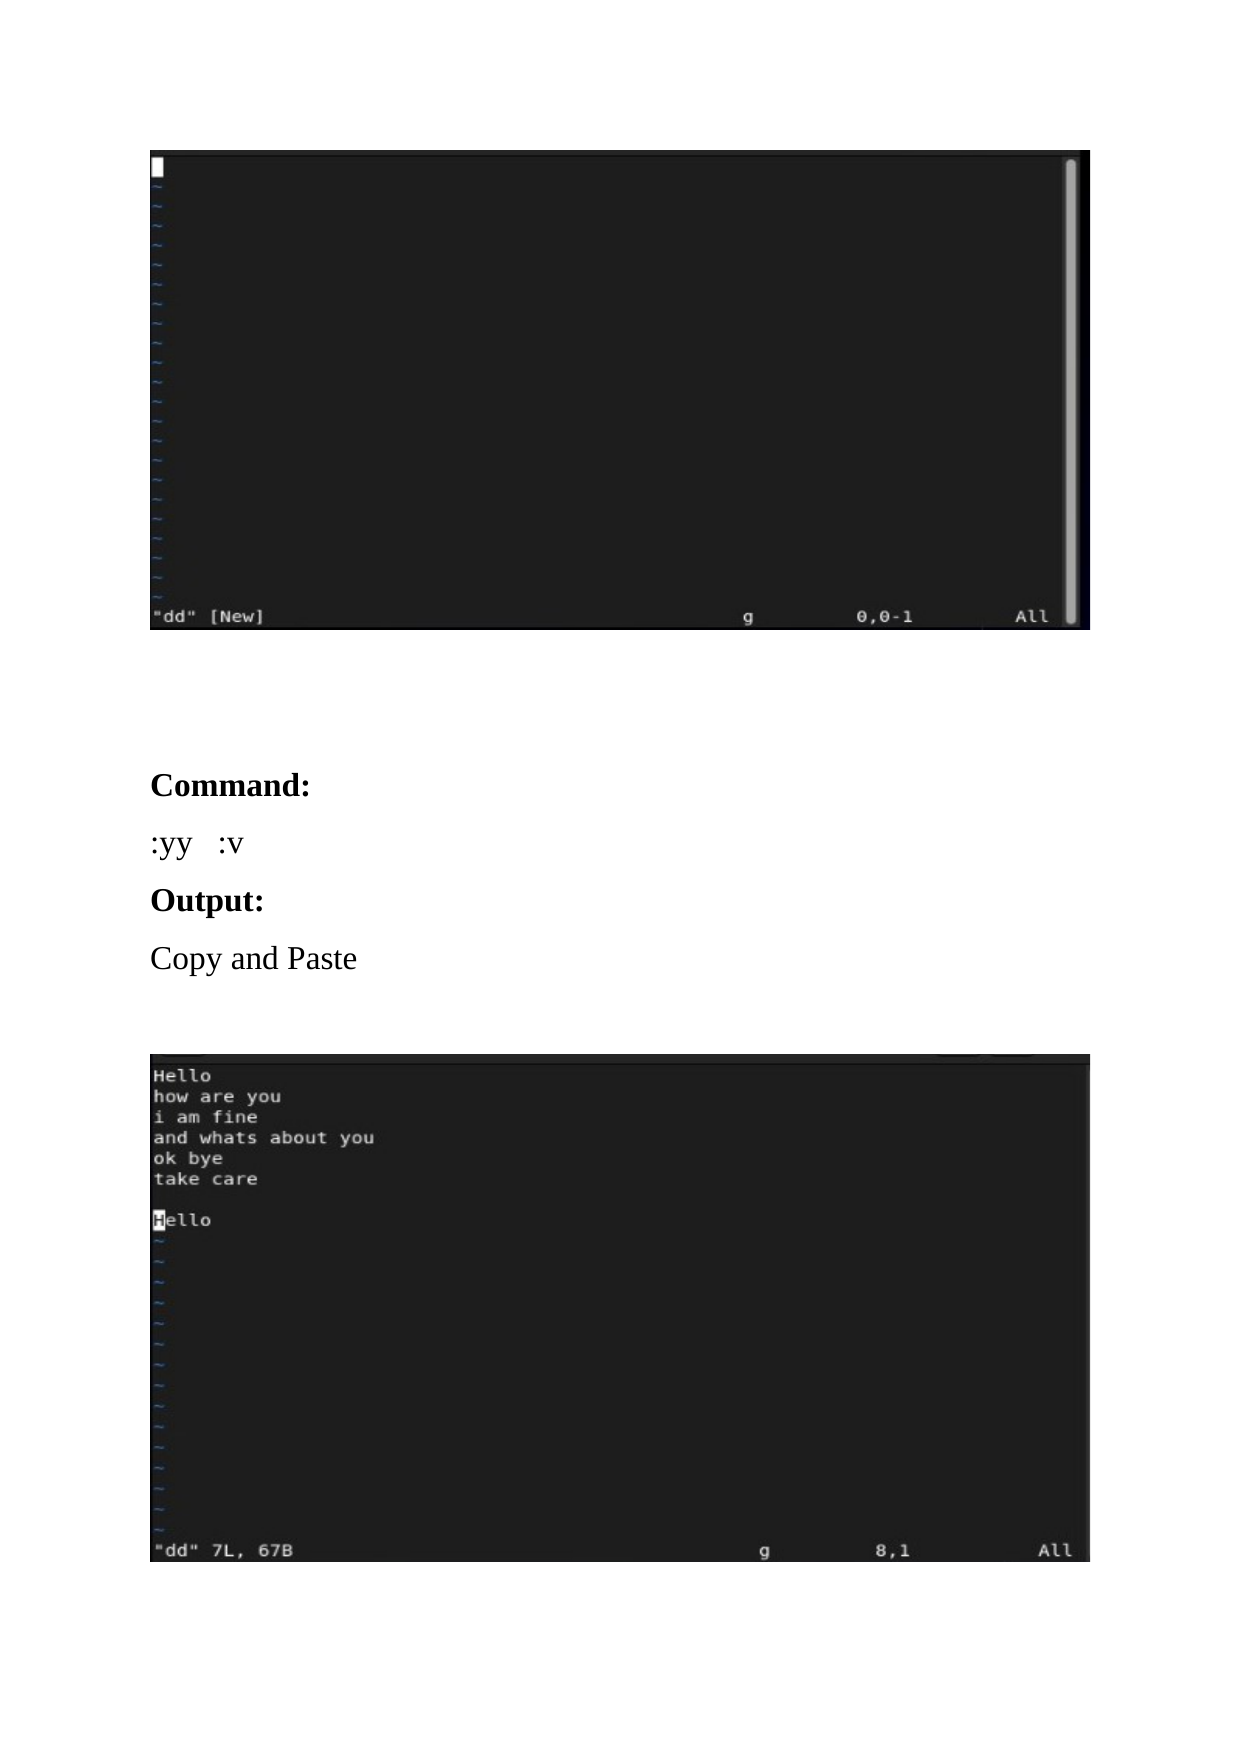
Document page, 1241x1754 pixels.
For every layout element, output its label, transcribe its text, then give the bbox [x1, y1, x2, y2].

picture [150, 150, 1091, 630]
picture [150, 1054, 1091, 1562]
text Output: [150, 880, 1090, 918]
text Command: [150, 765, 1090, 803]
text Copy and Paste [150, 938, 1090, 977]
text :yy :v [150, 822, 1090, 861]
